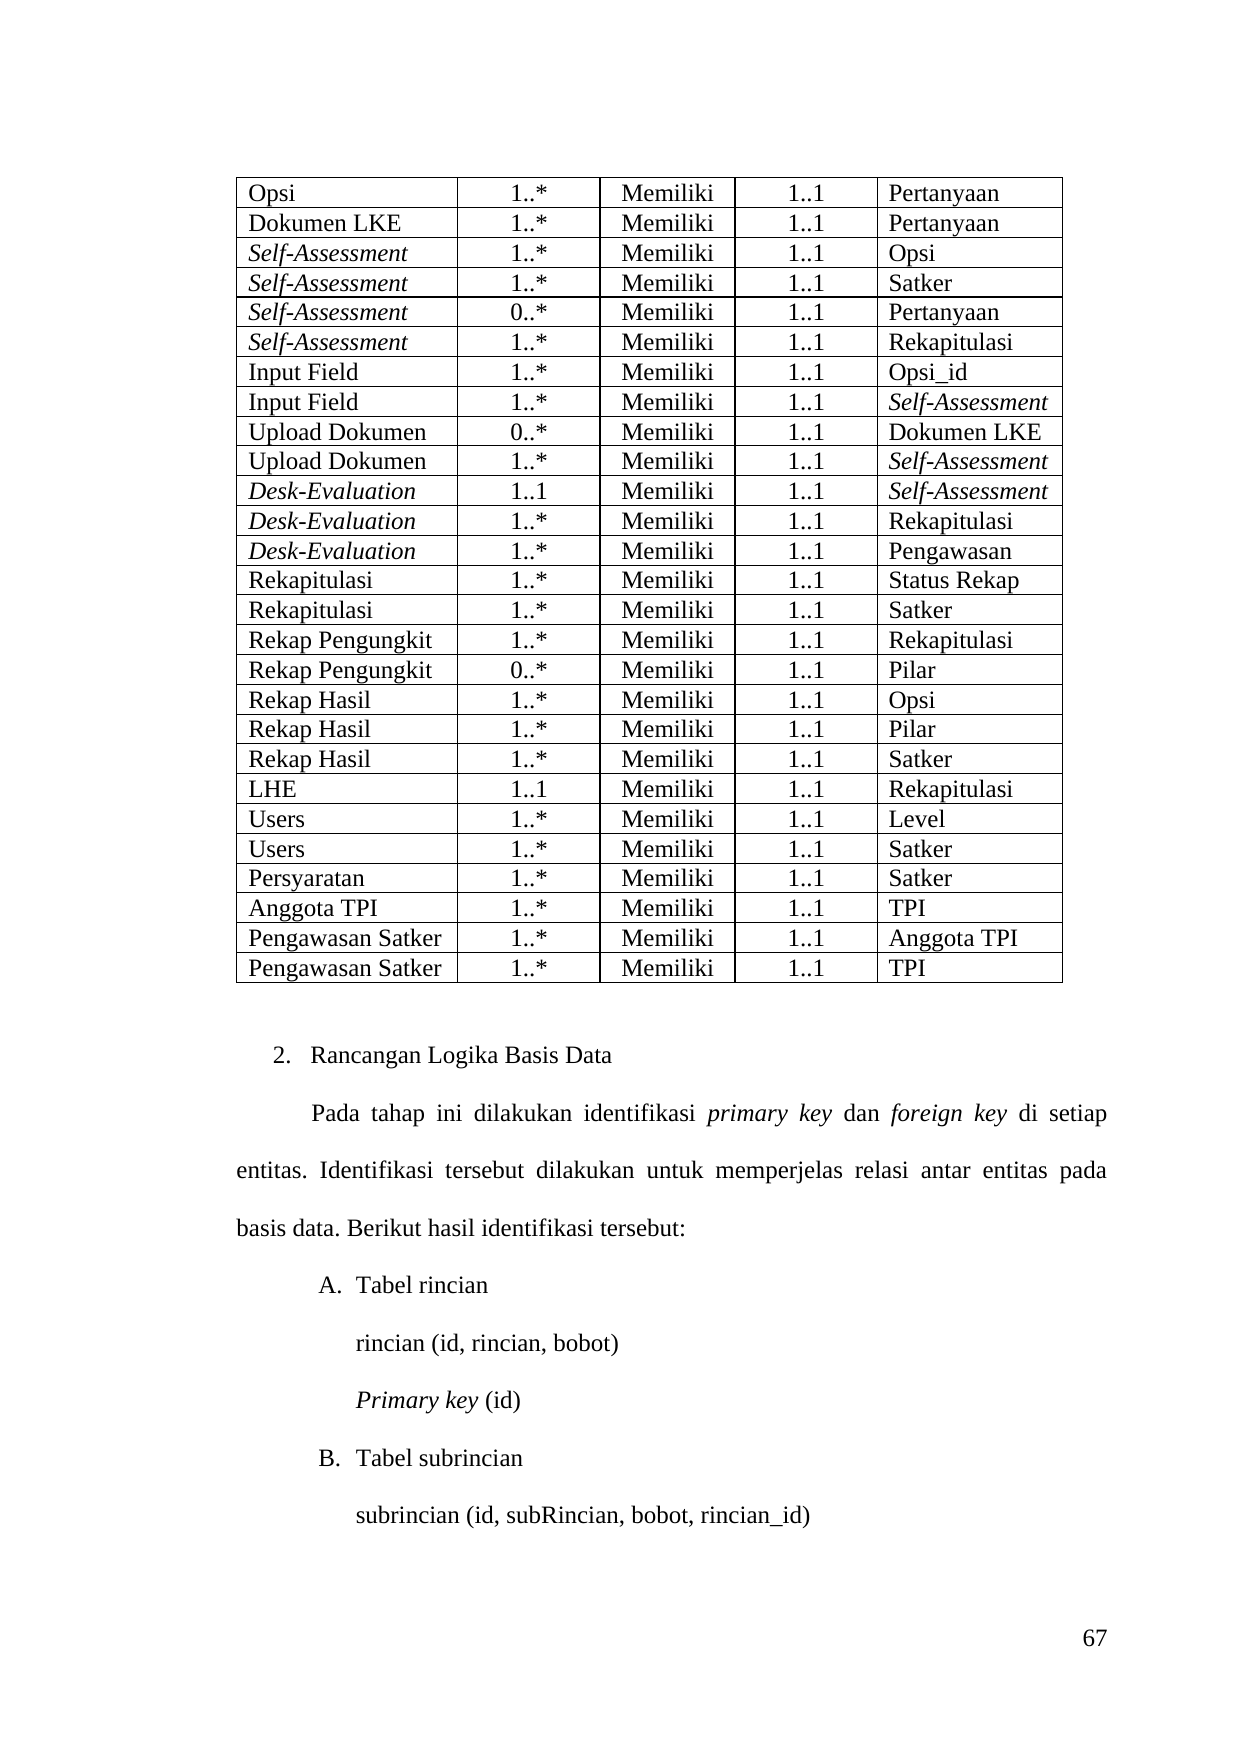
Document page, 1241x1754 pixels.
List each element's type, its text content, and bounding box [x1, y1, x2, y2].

table_cell 1..* [458, 744, 599, 773]
table_cell Pilar [878, 715, 1062, 743]
table_cell Users [237, 804, 457, 833]
table_cell 1..1 [736, 685, 877, 713]
table_cell 1..1 [736, 953, 877, 982]
table_cell 1..1 [736, 446, 877, 475]
table_cell Memiliki [601, 566, 734, 594]
table_cell Memiliki [601, 834, 734, 862]
table_cell Memiliki [601, 893, 734, 922]
table_cell Rekapitulasi [878, 625, 1062, 654]
table_cell Anggota TPI [237, 893, 457, 922]
table_cell 1..* [458, 715, 599, 743]
table_cell 1..* [458, 357, 599, 386]
table_cell 1..* [458, 625, 599, 654]
table_cell 1..* [458, 953, 599, 982]
table_cell Pertanyaan [878, 178, 1062, 207]
table_cell 1..1 [736, 893, 877, 922]
table_cell Memiliki [601, 298, 734, 326]
table_cell Self-Assessment [878, 387, 1062, 416]
table_cell Memiliki [601, 268, 734, 296]
table_cell Memiliki [601, 923, 734, 952]
table_cell Pertanyaan [878, 208, 1062, 237]
table_cell Self-Assessment [878, 476, 1062, 505]
table_cell 1..1 [736, 566, 877, 594]
table_cell Memiliki [601, 417, 734, 445]
table_cell 1..1 [736, 327, 877, 356]
table_cell Memiliki [601, 506, 734, 535]
table_cell Memiliki [601, 536, 734, 564]
table_cell 1..* [458, 178, 599, 207]
table_cell Self-Assessment [237, 238, 457, 267]
table_cell Desk-Evaluation [237, 536, 457, 564]
table_cell Satker [878, 864, 1062, 892]
table_cell Memiliki [601, 864, 734, 892]
table_cell Memiliki [601, 715, 734, 743]
table_cell 1..1 [736, 476, 877, 505]
table_cell Self-Assessment [237, 327, 457, 356]
table_cell 1..1 [736, 625, 877, 654]
table_cell 1..* [458, 566, 599, 594]
table_cell Rekapitulasi [237, 595, 457, 624]
table_cell Memiliki [601, 953, 734, 982]
table_cell 1..1 [736, 655, 877, 684]
table_cell 1..* [458, 893, 599, 922]
table_cell Memiliki [601, 178, 734, 207]
table_cell Opsi [878, 685, 1062, 713]
table_cell Rekap Hasil [237, 744, 457, 773]
table_cell 1..* [458, 864, 599, 892]
table_cell 1..1 [736, 298, 877, 326]
table_cell 1..* [458, 834, 599, 862]
table_cell Pengawasan [878, 536, 1062, 564]
table_cell Opsi_id [878, 357, 1062, 386]
table_cell Opsi [878, 238, 1062, 267]
table_cell Upload Dokumen [237, 446, 457, 475]
table_cell Self-Assessment [237, 298, 457, 326]
table_cell 1..* [458, 208, 599, 237]
table_cell Pengawasan Satker [237, 953, 457, 982]
table_cell Pertanyaan [878, 298, 1062, 326]
table_cell Memiliki [601, 744, 734, 773]
table_cell 1..* [458, 327, 599, 356]
table_cell Dokumen LKE [878, 417, 1062, 445]
table_cell Persyaratan [237, 864, 457, 892]
table_cell 1..1 [736, 268, 877, 296]
table_cell 1..1 [736, 178, 877, 207]
table_cell Memiliki [601, 595, 734, 624]
table_cell LHE [237, 774, 457, 803]
table_cell 1..1 [736, 387, 877, 416]
list Rancangan Logika Basis Data [273, 1040, 1107, 1069]
table_cell Dokumen LKE [237, 208, 457, 237]
table_cell Memiliki [601, 238, 734, 267]
table_cell 1..* [458, 536, 599, 564]
table_cell 1..* [458, 268, 599, 296]
table_cell 1..* [458, 685, 599, 713]
table_cell Desk-Evaluation [237, 506, 457, 535]
list subrincian (id, subRincian, bobot, rincian_id) [356, 1500, 1107, 1529]
table_cell 1..1 [736, 864, 877, 892]
table_cell 1..1 [736, 923, 877, 952]
list Primary key (id) [356, 1385, 1107, 1414]
table_cell Memiliki [601, 804, 734, 833]
table_cell 1..1 [736, 357, 877, 386]
table_cell Memiliki [601, 655, 734, 684]
table_cell 1..1 [736, 506, 877, 535]
table_cell Rekap Pengungkit [237, 625, 457, 654]
table_cell 1..1 [736, 536, 877, 564]
table_cell 1..1 [736, 595, 877, 624]
table_cell Rekapitulasi [878, 506, 1062, 535]
table_cell Memiliki [601, 357, 734, 386]
table_cell Rekap Hasil [237, 685, 457, 713]
table_cell 1..1 [736, 804, 877, 833]
table_cell 1..1 [736, 715, 877, 743]
table_cell 1..1 [736, 744, 877, 773]
table_cell Satker [878, 834, 1062, 862]
list rincian (id, rincian, bobot) [356, 1328, 1107, 1356]
table_cell 1..1 [736, 238, 877, 267]
table_cell 1..1 [458, 774, 599, 803]
table_cell 1..1 [736, 208, 877, 237]
table_cell Users [237, 834, 457, 862]
table_cell 1..1 [736, 774, 877, 803]
table_cell 1..* [458, 506, 599, 535]
table_cell Self-Assessment [878, 446, 1062, 475]
table_cell 1..* [458, 923, 599, 952]
table_cell 0..* [458, 298, 599, 326]
table_cell 1..* [458, 446, 599, 475]
table_cell Upload Dokumen [237, 417, 457, 445]
table_cell TPI [878, 953, 1062, 982]
table_cell 0..* [458, 655, 599, 684]
table_cell Opsi [237, 178, 457, 207]
table_cell Input Field [237, 387, 457, 416]
table_cell Memiliki [601, 774, 734, 803]
table_cell Pengawasan Satker [237, 923, 457, 952]
table_cell Satker [878, 595, 1062, 624]
table_cell Rekap Hasil [237, 715, 457, 743]
table_cell 0..* [458, 417, 599, 445]
table_cell Satker [878, 268, 1062, 296]
table_cell Memiliki [601, 327, 734, 356]
table_cell Memiliki [601, 208, 734, 237]
table_cell Rekap Pengungkit [237, 655, 457, 684]
table_cell Memiliki [601, 685, 734, 713]
table_cell Anggota TPI [878, 923, 1062, 952]
table_cell Input Field [237, 357, 457, 386]
table_cell Memiliki [601, 446, 734, 475]
list Tabel subrincian [318, 1443, 1107, 1471]
table_cell Status Rekap [878, 566, 1062, 594]
table_cell Rekapitulasi [237, 566, 457, 594]
table_cell Desk-Evaluation [237, 476, 457, 505]
list Tabel rincian [318, 1270, 1107, 1299]
table_cell Self-Assessment [237, 268, 457, 296]
table_cell 1..1 [736, 834, 877, 862]
table_cell Pilar [878, 655, 1062, 684]
table_cell Rekapitulasi [878, 774, 1062, 803]
text Pada tahap ini dilakukan identifikasi primary key dan foreign key di setiap entitas. Identifikasi tersebut dilakukan untuk memperjelas relasi antar entitas pada basis data. Berikut hasil identifikasi tersebut: [236, 1098, 1107, 1241]
table_cell 1..* [458, 595, 599, 624]
table_cell Memiliki [601, 476, 734, 505]
table_cell 1..* [458, 804, 599, 833]
table_cell Memiliki [601, 625, 734, 654]
table_cell Rekapitulasi [878, 327, 1062, 356]
table_cell TPI [878, 893, 1062, 922]
table_cell Level [878, 804, 1062, 833]
table_cell 1..1 [736, 417, 877, 445]
table_cell 1..1 [458, 476, 599, 505]
table_cell 1..* [458, 238, 599, 267]
table_cell Memiliki [601, 387, 734, 416]
table_cell 1..* [458, 387, 599, 416]
table_cell Satker [878, 744, 1062, 773]
